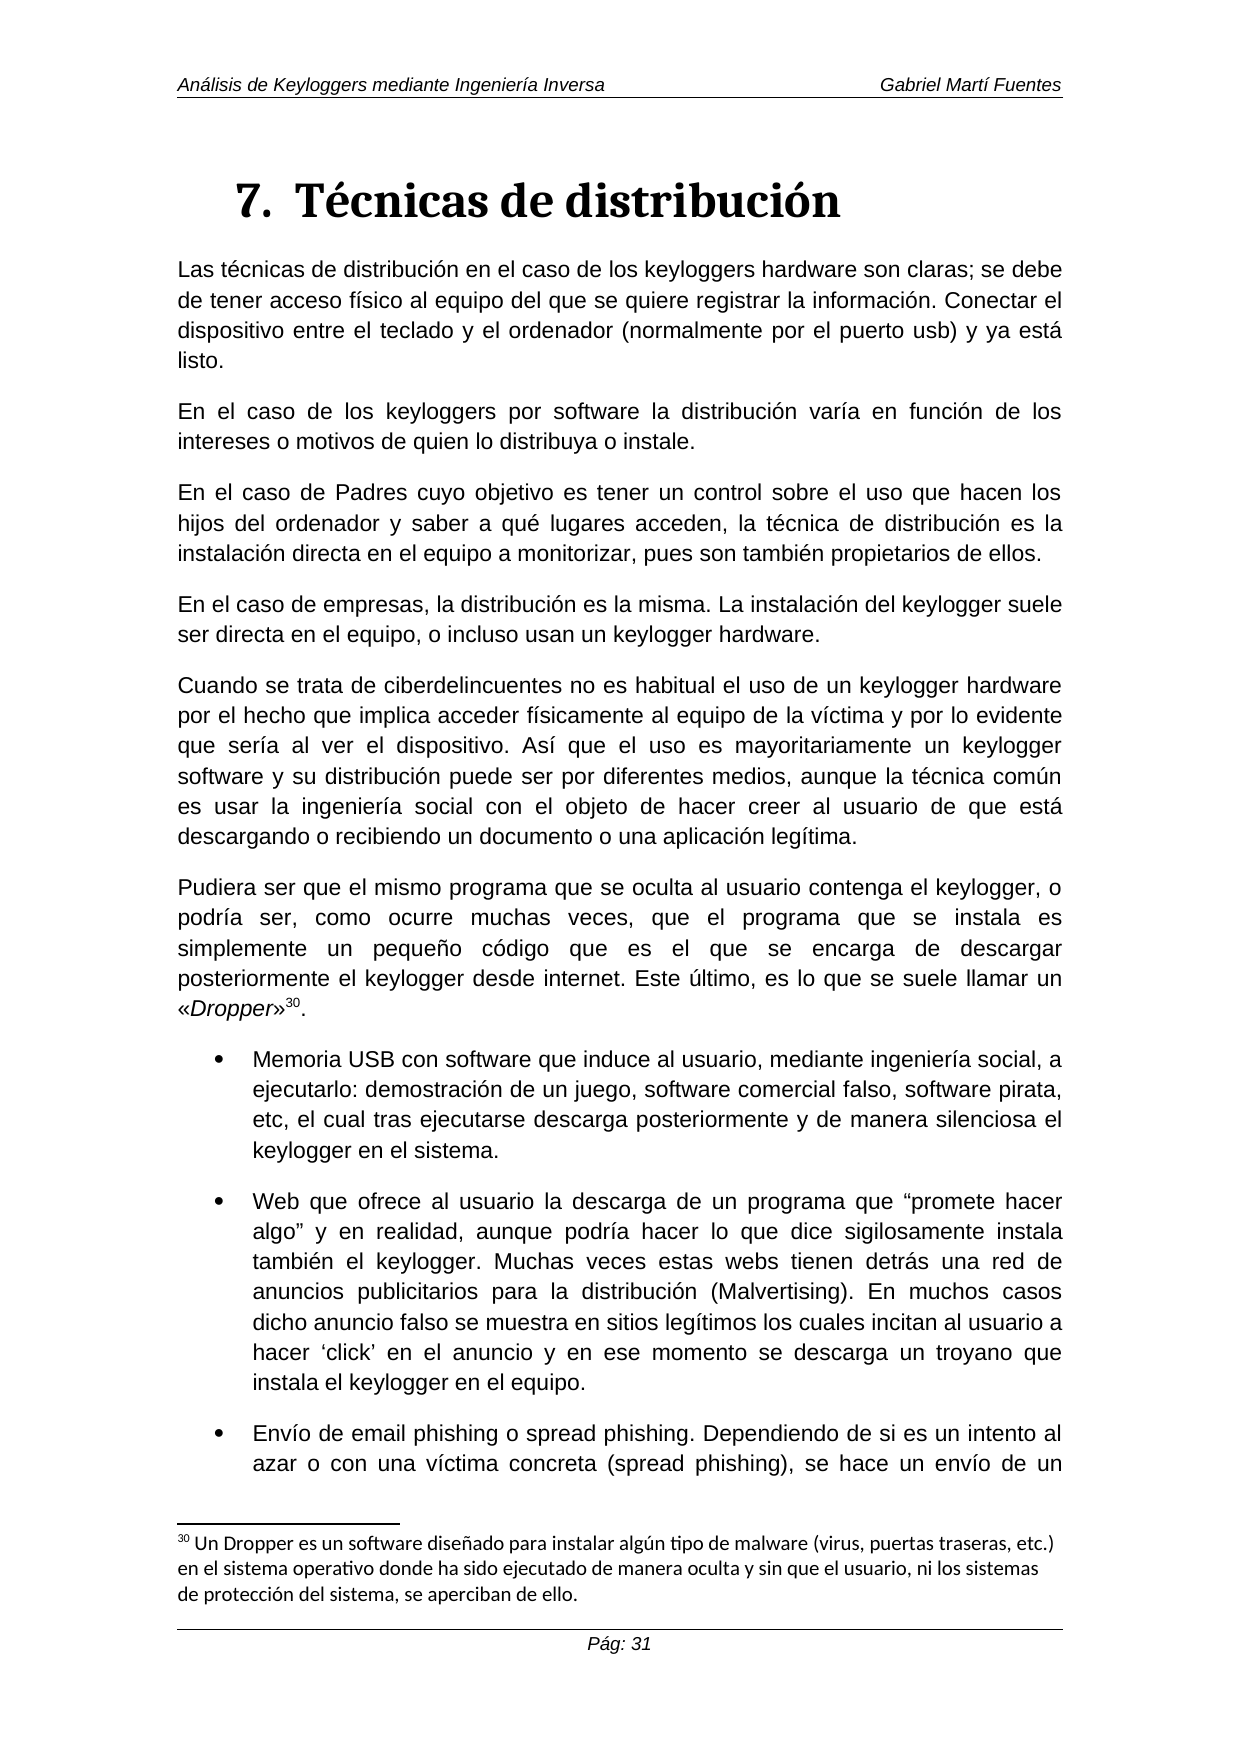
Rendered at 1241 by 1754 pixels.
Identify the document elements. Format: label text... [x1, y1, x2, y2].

list Memoria USB con software que induce al usuario, mediante ingeniería social, a ejecutarlo: demostración de un juego, software comercial falso, software pirata, etc, el cual tras ejecutarse descarga posteriormente y de manera silenciosa el keylogger en el sistema. [215, 1046, 1063, 1163]
text En el caso de Padres cuyo objetivo es tener un control sobre el uso que hacen los hijos del ordenador y saber a qué lugares acceden, la técnica de distribución es la instalación directa en el equipo a monitorizar, pues son también propietarios de ellos. [177, 479, 1063, 566]
text En el caso de empresas, la distribución es la misma. La instalación del keylogger suele ser directa en el equipo, o incluso usan un keylogger hardware. [177, 591, 1063, 647]
text Las técnicas de distribución en el caso de los keyloggers hardware son claras; se debe de tener acceso físico al equipo del que se quiere registrar la información. Conectar el dispositivo entre el teclado y el ordenador (normalmente por el puerto usb) y ya está listo. [177, 256, 1063, 373]
text Cuando se trata de ciberdelincuentes no es habitual el uso de un keylogger hardware por el hecho que implica acceder físicamente al equipo de la víctima y por lo evidente que sería al ver el dispositivo. Así que el uso es mayoritariamente un keylogger software y su distribución puede ser por diferentes medios, aunque la técnica común es usar la ingeniería social con el objeto de hacer creer al usuario de que está descargando o recibiendo un documento o una aplicación legítima. [177, 672, 1063, 849]
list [215, 1420, 1063, 1476]
list Web que ofrece al usuario la descarga de un programa que “promete hacer algo” y en realidad, aunque podría hacer lo que dice sigilosamente instala también el keylogger. Muchas veces estas webs tienen detrás una red de anuncios publicitarios para la distribución (Malvertising). En muchos casos dicho anuncio falso se muestra en sitios legítimos los cuales incitan al usuario a hacer ‘click’ en el anuncio y en ese momento se descarga un troyano que instala el keylogger en el equipo. [215, 1188, 1063, 1395]
subtitle Técnicas de distribución [236, 173, 1063, 230]
text Pudiera ser que el mismo programa que se oculta al usuario contenga el keylogger, o podría ser, como ocurre muchas veces, que el programa que se instala es simplemente un pequeño código que es el que se encarga de descargar posteriormente el keylogger desde internet. Este último, es lo que se suele llamar un «Dropper». [177, 874, 1063, 1021]
text En el caso de los keyloggers por software la distribución varía en función de los intereses o motivos de quien lo distribuya o instale. [177, 398, 1063, 454]
